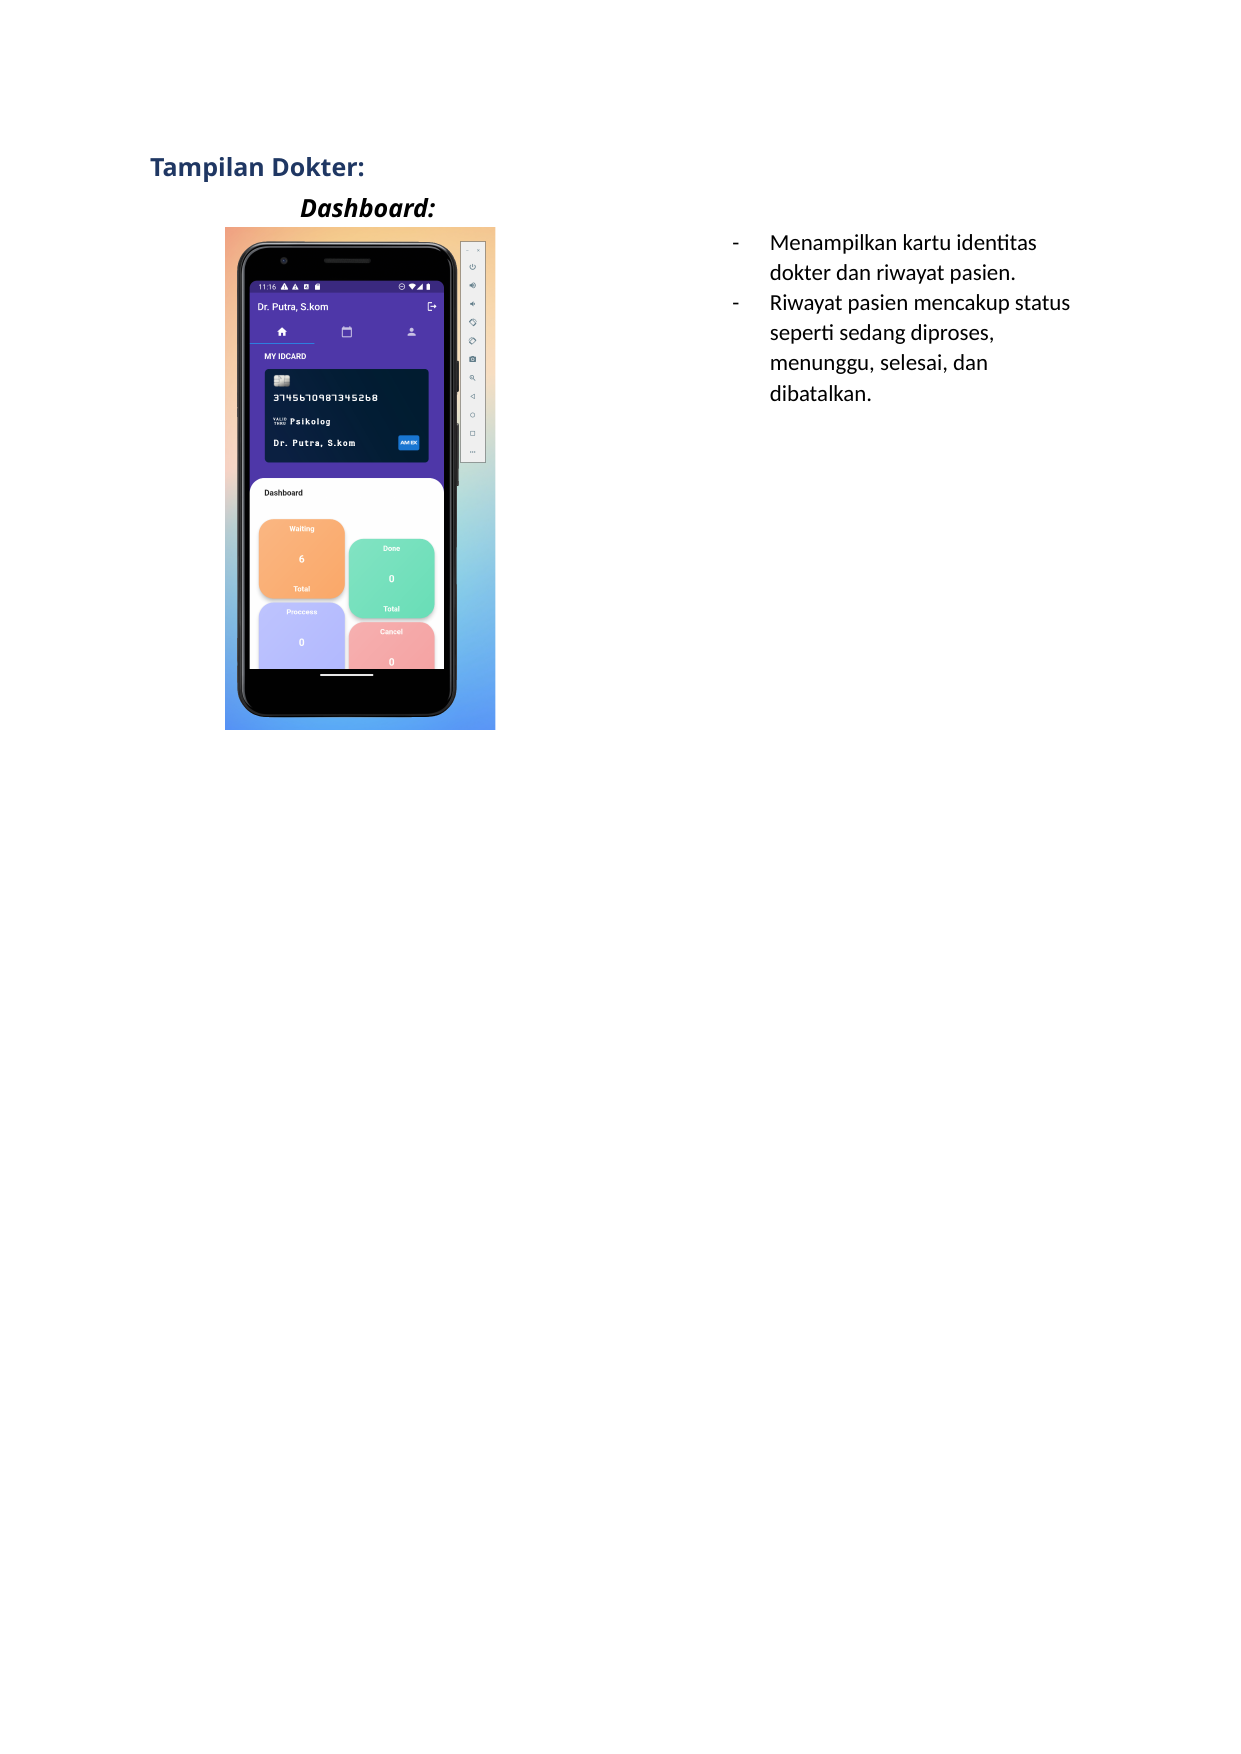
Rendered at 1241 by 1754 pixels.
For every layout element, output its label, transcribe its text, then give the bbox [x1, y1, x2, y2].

list Riwayat pasien mencakup status seperti sedang diproses, menunggu, selesai, dan dibatalkan. [732, 288, 1090, 407]
list Menampilkan kartu identitas dokter dan riwayat pasien. [732, 228, 1090, 286]
picture [225, 227, 496, 730]
subtitle Tampilan Dokter: [150, 150, 1090, 184]
subtitle Dashboard: [225, 191, 1090, 225]
